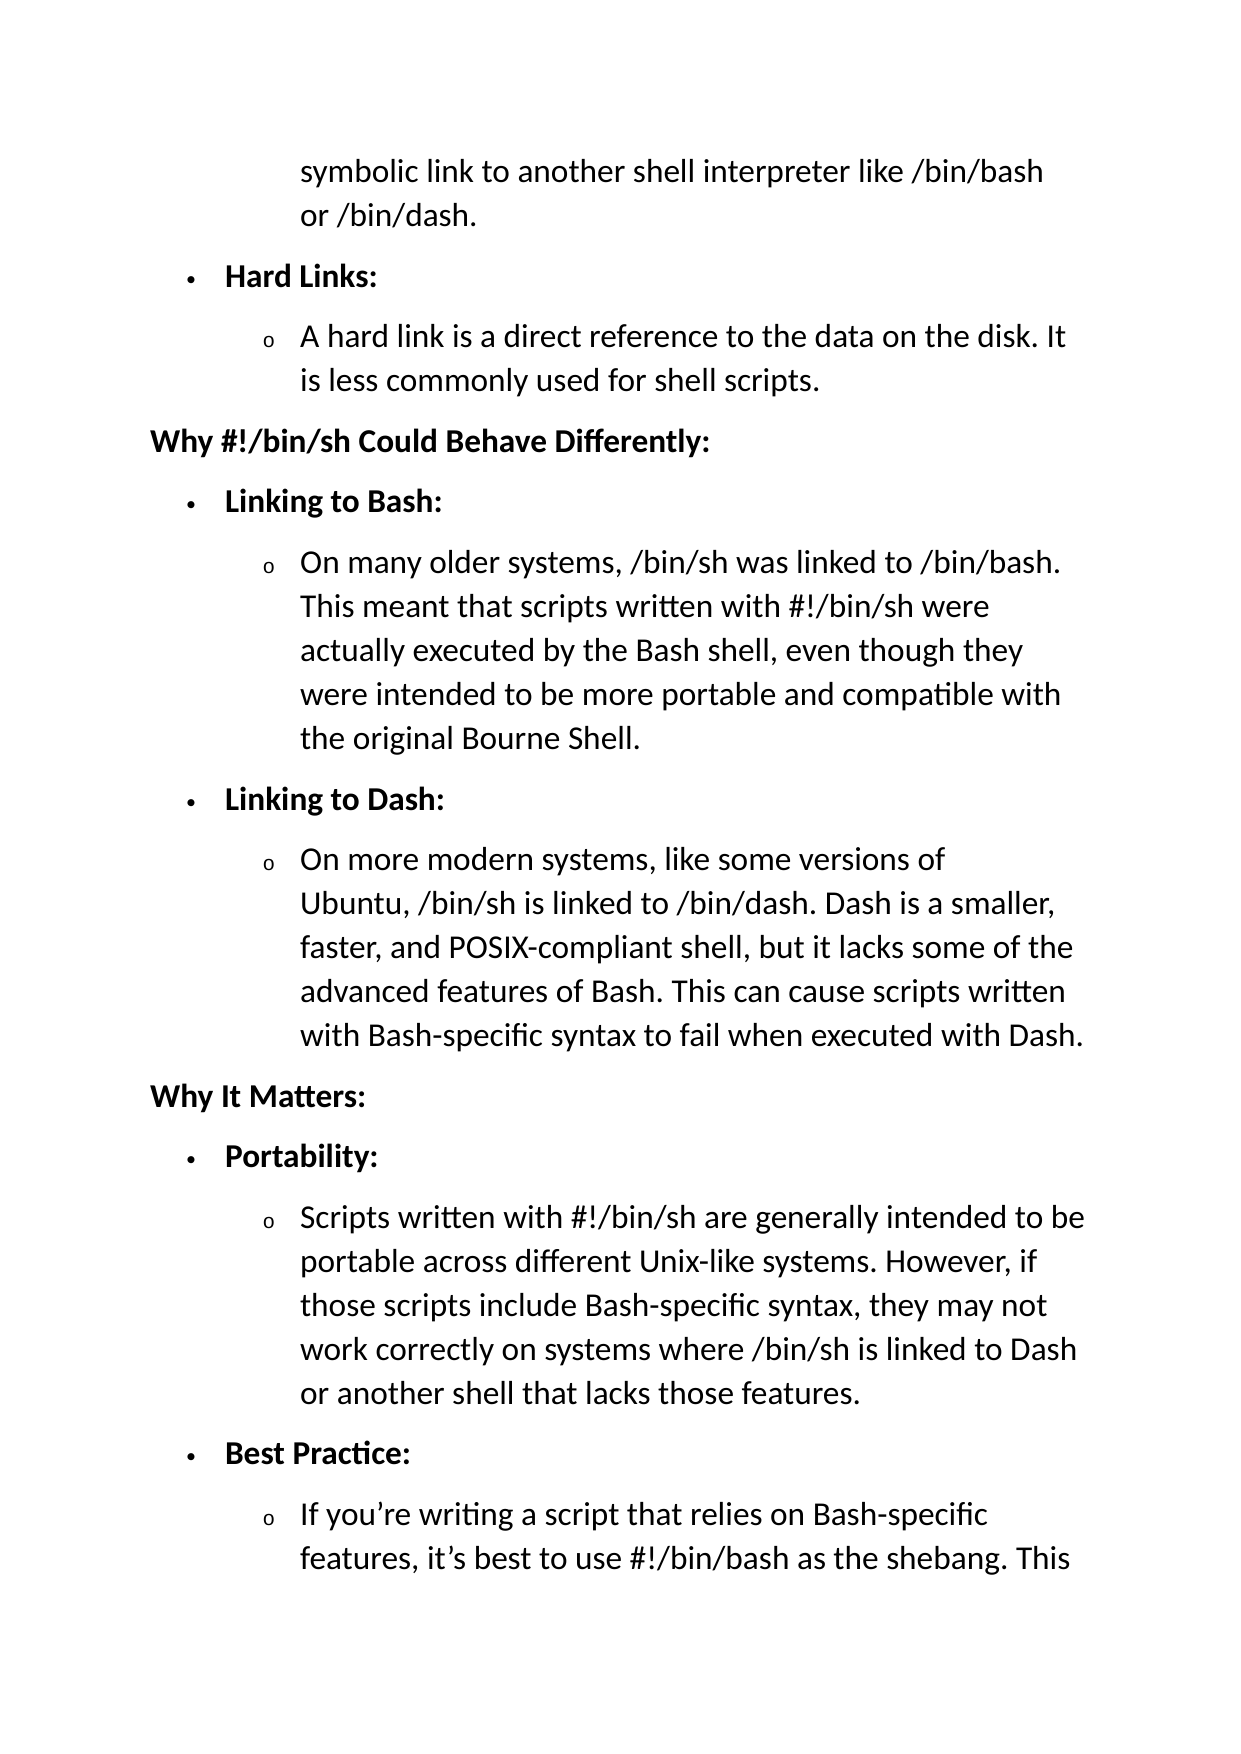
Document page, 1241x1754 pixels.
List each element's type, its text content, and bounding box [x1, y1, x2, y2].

list Best Practice: [187, 744, 1090, 785]
list If you’re writing a script that relies on Bash-specific features, it’s best to use #!/bin/bash as the shebang. This ensures that the script is executed by Bash, regardless of what /bin/sh is linked to on the system. [262, 805, 1090, 977]
list On more modern systems, like some versions of Ubuntu, /bin/sh is linked to /bin/dash. Dash is a smaller, faster, and POSIX-compliant shell, but it lacks some of the advanced features of Bash. This can cause scripts written with Bash-specific syntax to fail when executed with Dash. [262, 150, 1090, 367]
text Why It Matters: [150, 386, 1090, 427]
picture [589, 1015, 1084, 1316]
list Portability: [187, 447, 1090, 488]
list Scripts written with #!/bin/sh are generally intended to be portable across different Unix-like systems. However, if those scripts include Bash-specific syntax, they may not work correctly on systems where /bin/sh is linked to Dash or another shell that lacks those features. [262, 508, 1090, 724]
